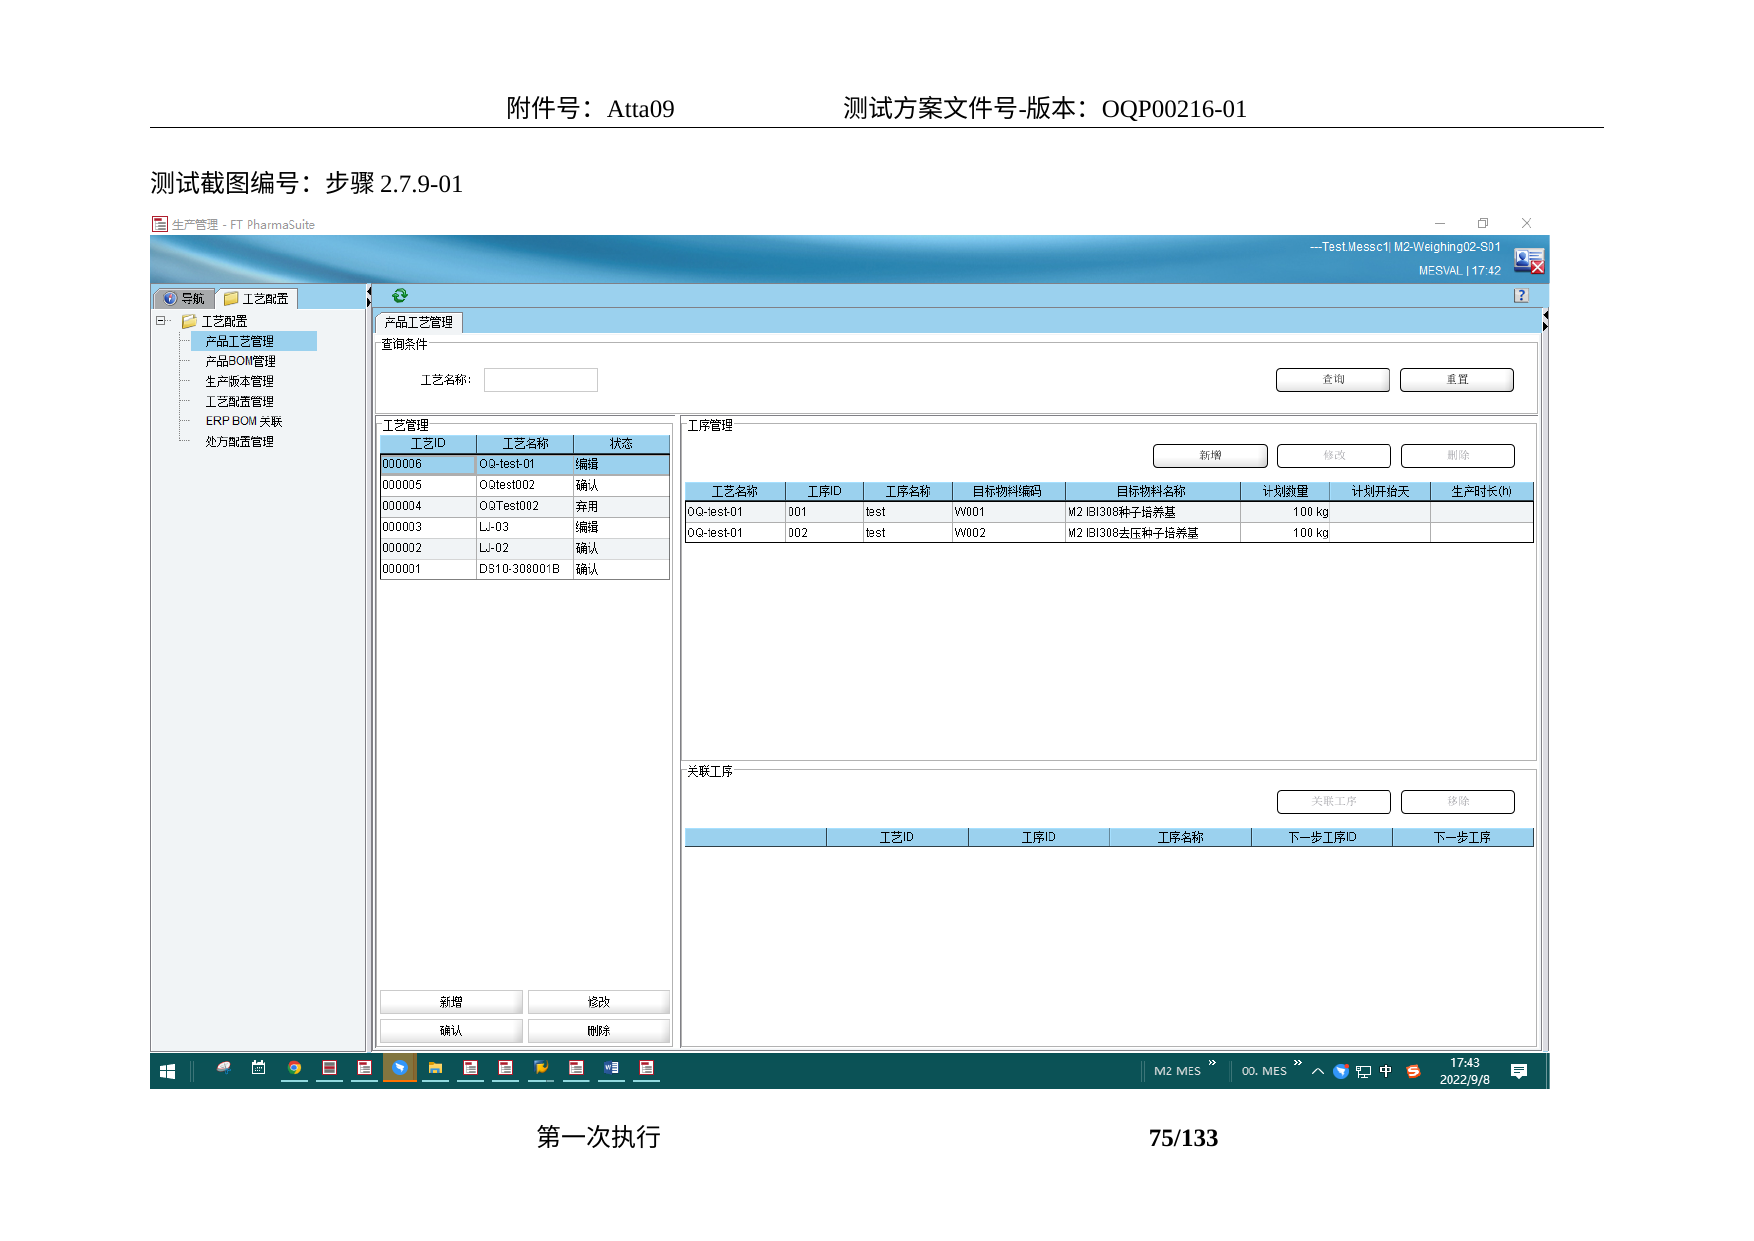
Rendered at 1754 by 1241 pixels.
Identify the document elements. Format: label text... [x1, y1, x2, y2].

text 测试截图编号：步骤2.7.9-01 [150, 149, 1604, 214]
picture [150, 213, 1550, 1089]
